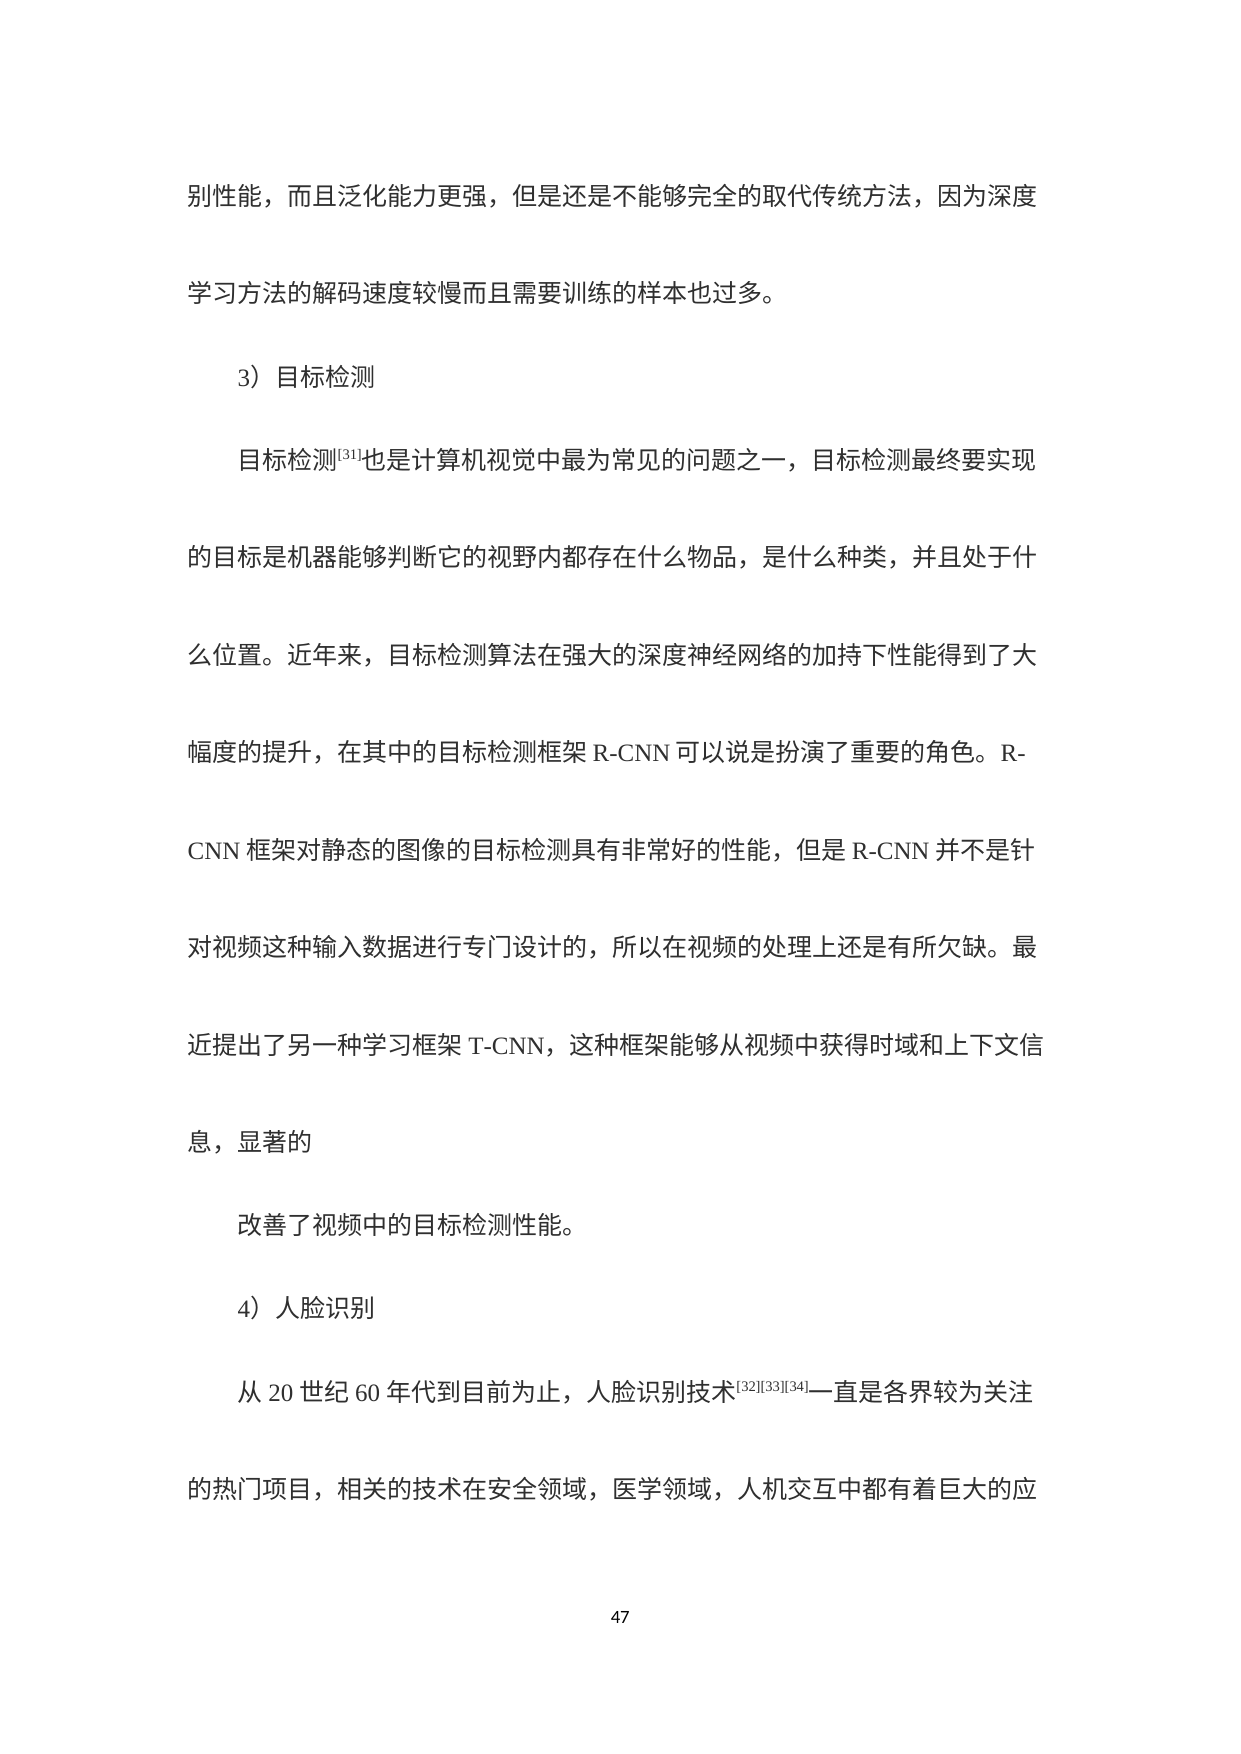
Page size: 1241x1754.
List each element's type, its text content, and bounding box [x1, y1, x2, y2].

text 4）人脸识别 [187, 1274, 1053, 1339]
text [187, 1358, 1053, 1520]
text 3）目标检测 [187, 343, 1053, 408]
text 改善了视频中的目标检测性能。 [187, 1191, 1053, 1256]
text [187, 162, 1053, 324]
text 目标检测[31]也是计算机视觉中最为常见的问题之一，目标检测最终要实现的目标是机器能够判断它的视野内都存在什么物品，是什么种类，并且处于什么位置。近年来，目标检测算法在强大的深度神经网络的加持下性能得到了大幅度的提升，在其中的目标检测框架R-CNN可以说是扮演了重要的角色。R-CNN 框架对静态的图像的目标检测具有非常好的性能，但是R-CNN 并不是针对视频这种输入数据进行专门设计的，所以在视频的处理上还是有所欠缺。最近提出了另一种学习框架 T-CNN，这种框架能够从视频中获得时域和上下文信息，显著的 [187, 426, 1053, 1173]
